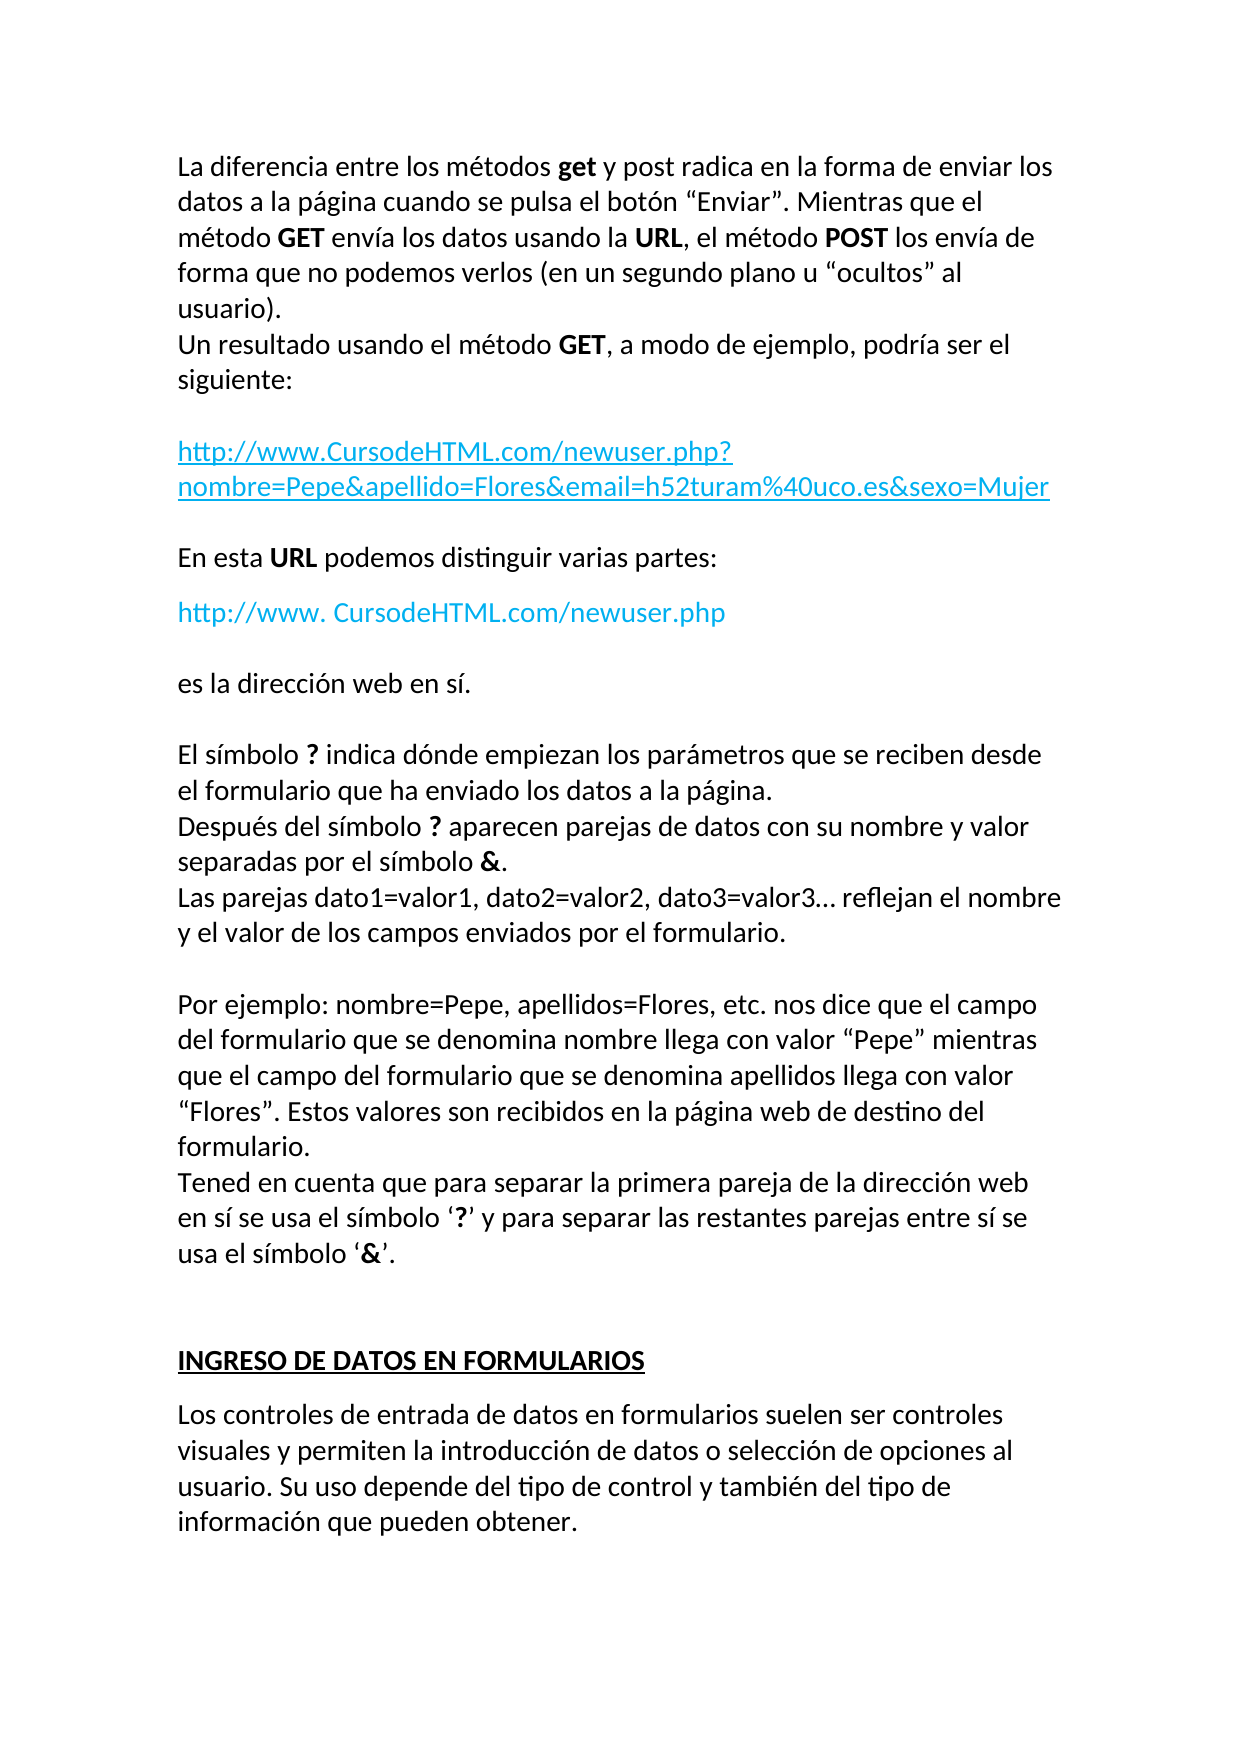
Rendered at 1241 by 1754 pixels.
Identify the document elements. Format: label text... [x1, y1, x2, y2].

text http://www. CursodeHTML.com/newuser.php [177, 594, 1063, 629]
text El símbolo ? indica dónde empiezan los parámetros que se reciben desde el formulario que ha enviado los datos a la página. [177, 736, 1063, 808]
text Tened en cuenta que para separar la primera pareja de la dirección web en sí se usa el símbolo ‘?’ y para separar las restantes parejas entre sí se usa el símbolo ‘&’. [177, 1164, 1063, 1271]
text INGRESO DE DATOS EN FORMULARIOS [177, 1342, 1063, 1378]
text Un resultado usando el método GET, a modo de ejemplo, podría ser el siguiente: [177, 326, 1063, 397]
text Después del símbolo ? aparecen parejas de datos con su nombre y valor separadas por el símbolo &. [177, 808, 1063, 879]
text La diferencia entre los métodos get y post radica en la forma de enviar los datos a la página cuando se pulsa el botón “Enviar”. Mientras que el método GET envía los datos usando la URL, el método POST los envía de forma que no podemos verlos (en un segundo plano u “ocultos” al usuario). [177, 148, 1063, 326]
text Por ejemplo: nombre=Pepe, apellidos=Flores, etc. nos dice que el campo del formulario que se denomina nombre llega con valor “Pepe” mientras que el campo del formulario que se denomina apellidos llega con valor “Flores”. Estos valores son recibidos en la página web de destino del formulario. [177, 986, 1063, 1164]
text Los controles de entrada de datos en formularios suelen ser controles visuales y permiten la introducción de datos o selección de opciones al usuario. Su uso depende del tipo de control y también del tipo de información que pueden obtener. [177, 1396, 1063, 1539]
text http://www.CursodeHTML.com/newuser.php?nombre=Pepe&apellido=Flores&email=h52turam%40uco.es&sexo=Mujer [177, 433, 1063, 504]
text En esta URL podemos distinguir varias partes: [177, 539, 1063, 575]
text es la dirección web en sí. [177, 665, 1063, 701]
text Las parejas dato1=valor1, dato2=valor2, dato3=valor3… reflejan el nombre y el valor de los campos enviados por el formulario. [177, 879, 1063, 950]
